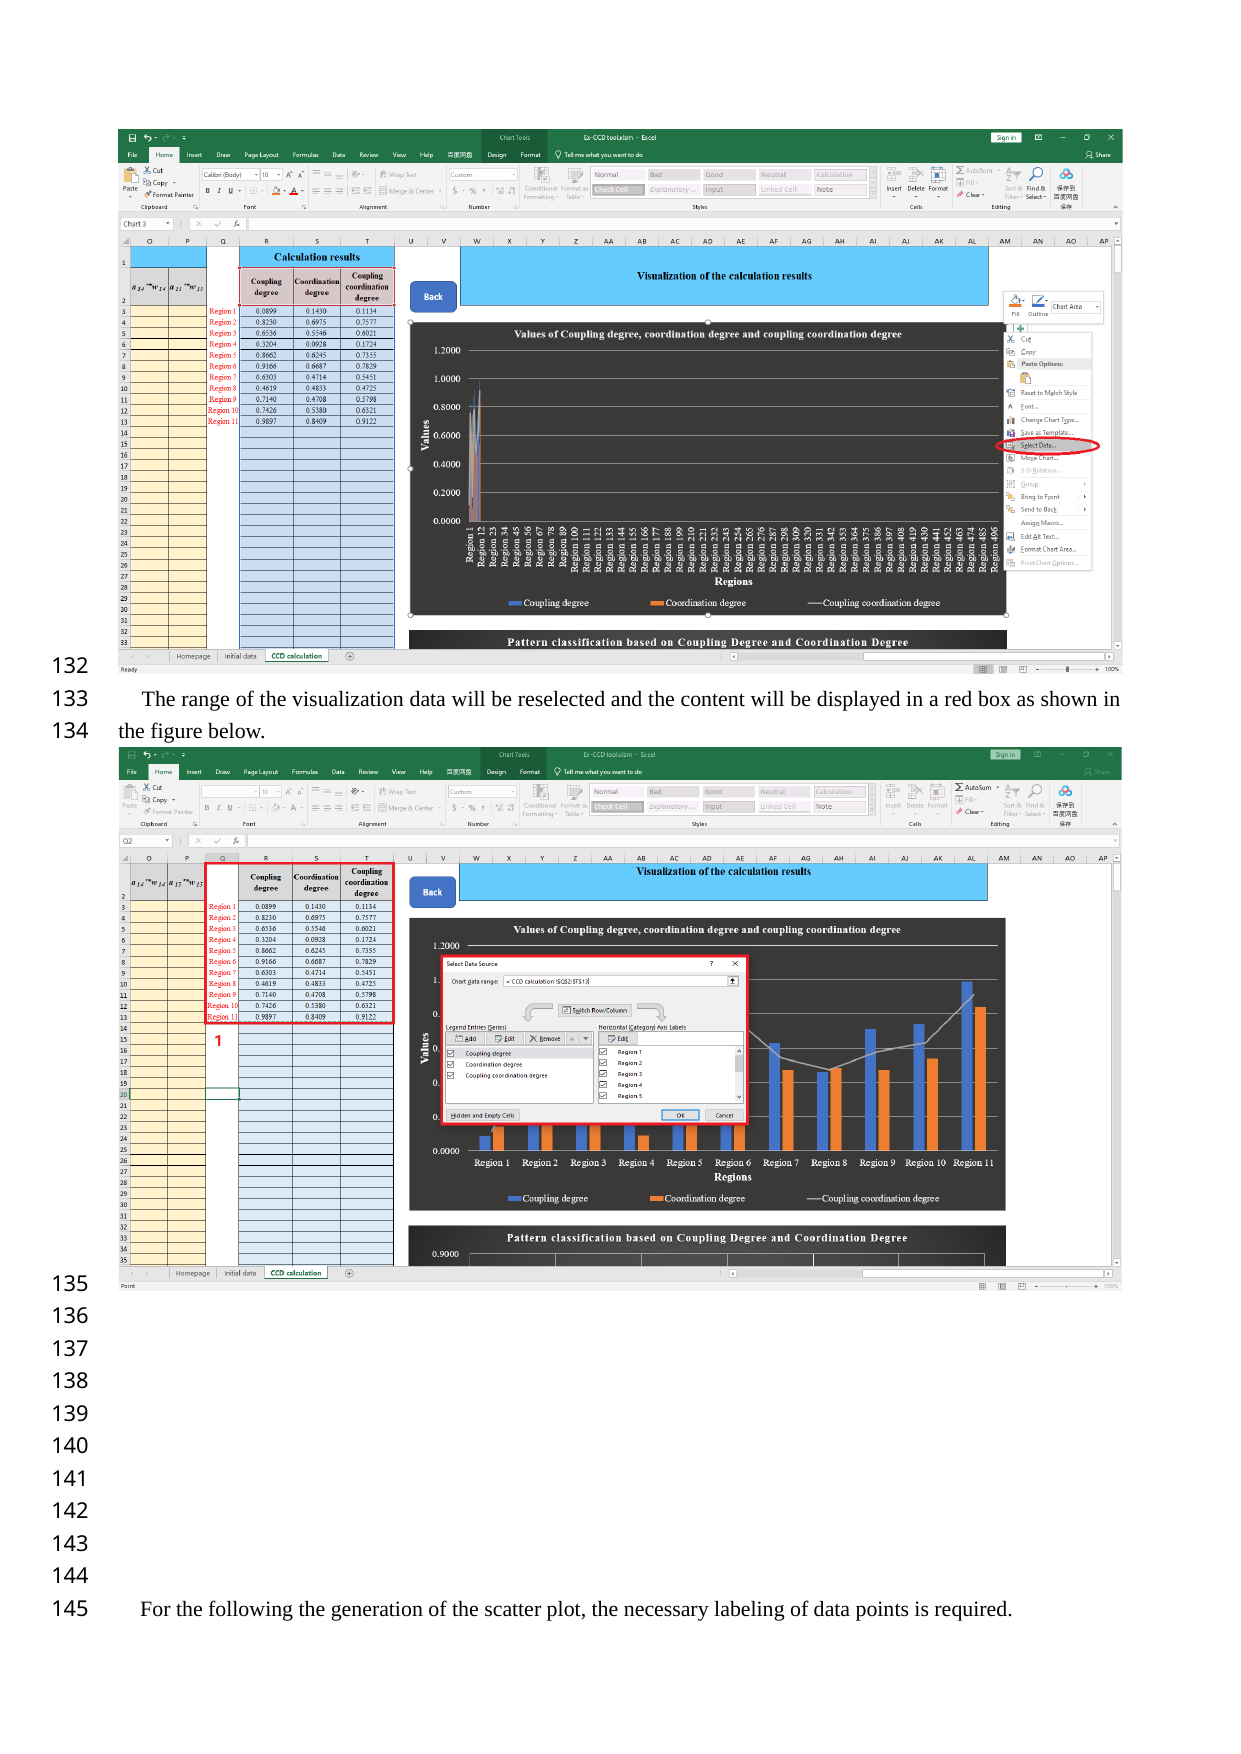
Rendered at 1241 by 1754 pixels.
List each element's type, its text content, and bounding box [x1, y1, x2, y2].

text For the following the generation of the scatter plot, the necessary labeling of data points is required. [118, 1592, 1122, 1624]
picture [118, 129, 1123, 674]
text The range of the visualization data will be reselected and the content will be displayed in a red box as shown in the figure below. [118, 682, 1122, 747]
picture [118, 747, 1122, 1291]
